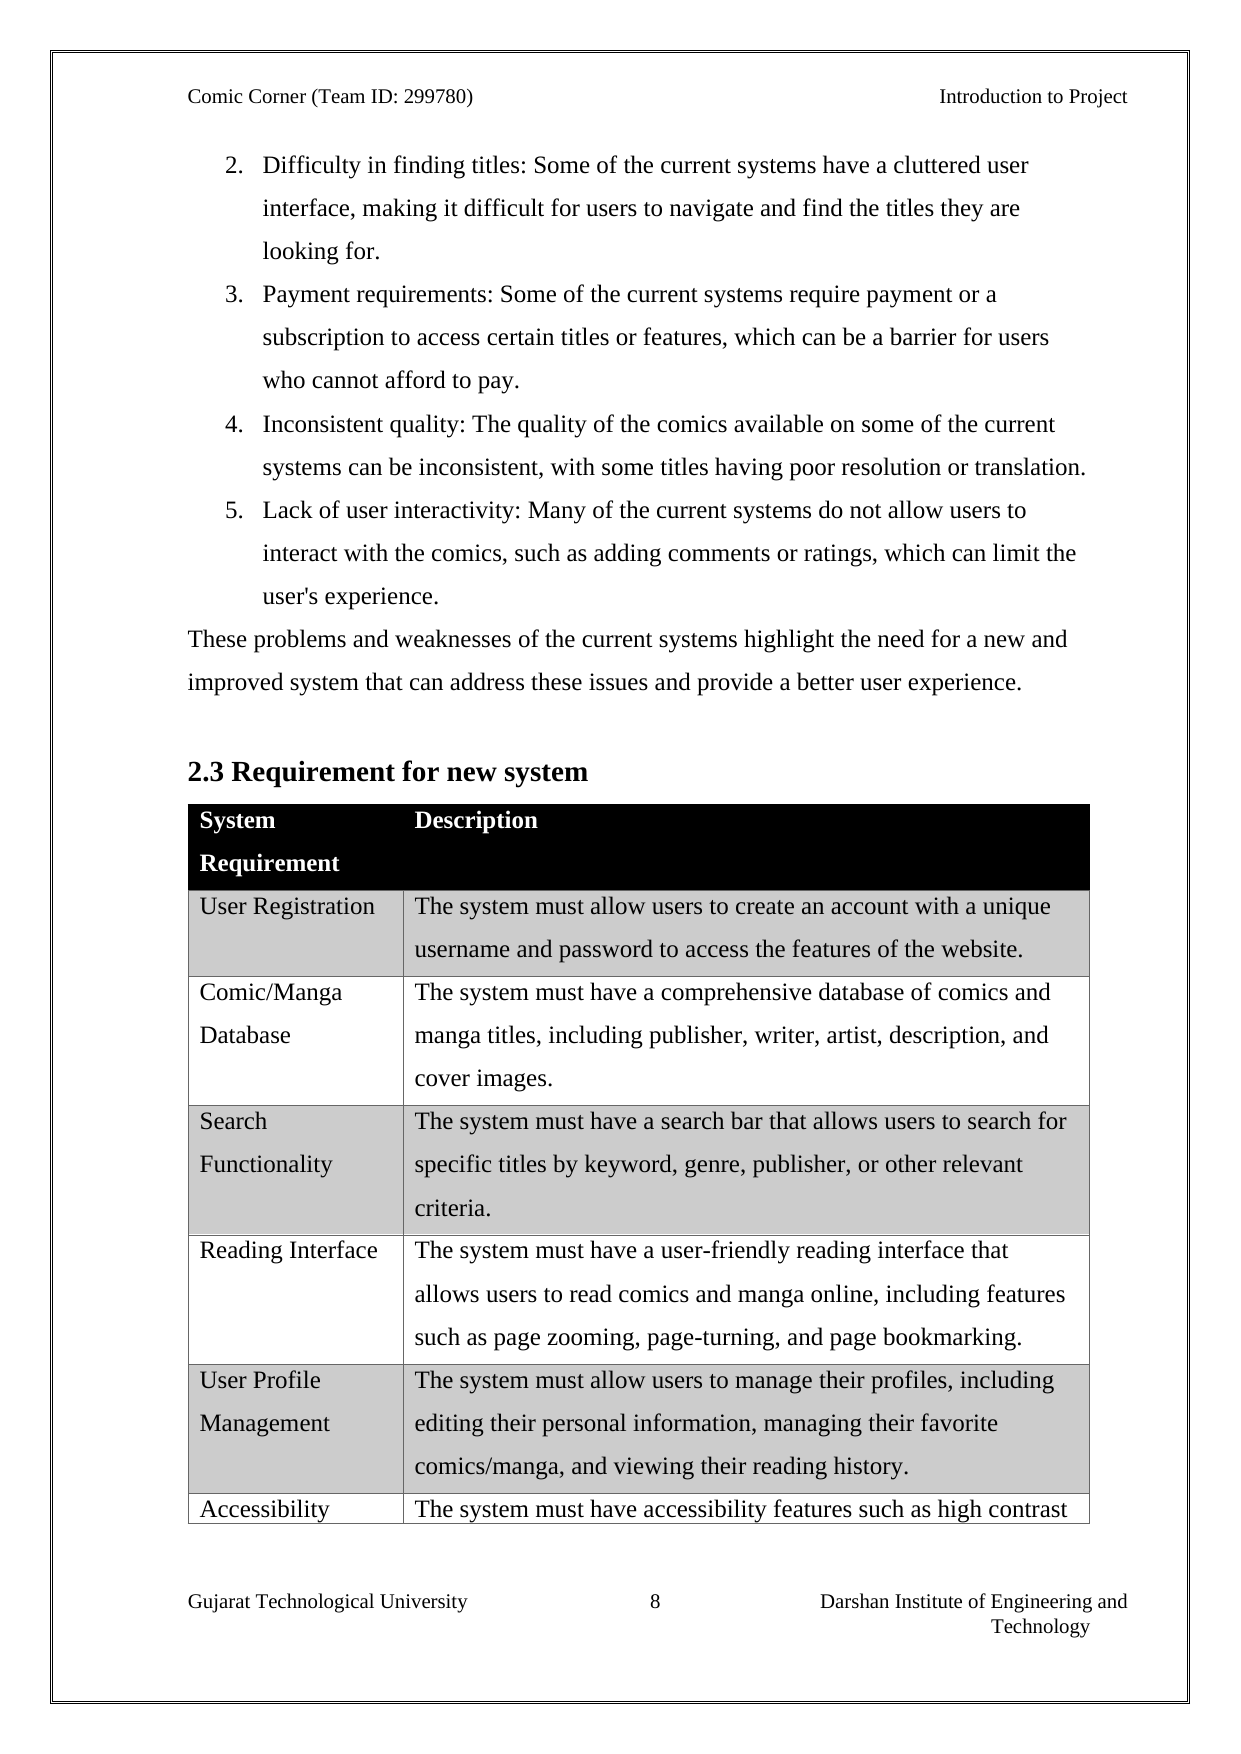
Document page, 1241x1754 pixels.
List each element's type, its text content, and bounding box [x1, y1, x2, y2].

list Payment requirements: Some of the current systems require payment or a subscription to access certain titles or features, which can be a barrier for users who cannot afford to pay. [225, 279, 1090, 394]
text 2.3 Requirement for new system [187, 754, 1090, 787]
table_cell The system must allow users to manage their profiles, including editing their personal information, managing their favorite comics/manga, and viewing their reading history. [404, 1365, 1089, 1493]
table_header Description [404, 805, 1089, 890]
table_cell The system must have a user-friendly reading interface that allows users to read comics and manga online, including features such as page zooming, page-turning, and page bookmarking. [404, 1236, 1089, 1364]
text These problems and weaknesses of the current systems highlight the need for a new and improved system that can address these issues and provide a better user experience. [187, 624, 1090, 696]
list Inconsistent quality: The quality of the comics available on some of the current systems can be inconsistent, with some titles having poor resolution or translation. [225, 409, 1090, 481]
table_header System Requirement [189, 805, 403, 890]
table_cell User Registration [189, 891, 403, 976]
table_cell The system must have a comprehensive database of comics and manga titles, including publisher, writer, artist, description, and cover images. [404, 977, 1089, 1105]
list Lack of user interactivity: Many of the current systems do not allow users to interact with the comics, such as adding comments or ratings, which can limit the user's experience. [225, 495, 1090, 610]
list Difficulty in finding titles: Some of the current systems have a cluttered user interface, making it difficult for users to navigate and find the titles they are looking for. [225, 150, 1090, 265]
table_cell The system must have a search bar that allows users to search for specific titles by keyword, genre, publisher, or other relevant criteria. [404, 1106, 1089, 1234]
table_cell The system must allow users to create an account with a unique username and password to access the features of the website. [404, 891, 1089, 976]
table_cell Reading Interface [189, 1236, 403, 1364]
table_cell User Profile Management [189, 1365, 403, 1493]
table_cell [404, 1494, 1089, 1523]
table_cell Comic/Manga Database [189, 977, 403, 1105]
table_cell Search Functionality [189, 1106, 403, 1234]
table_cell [189, 1494, 403, 1523]
